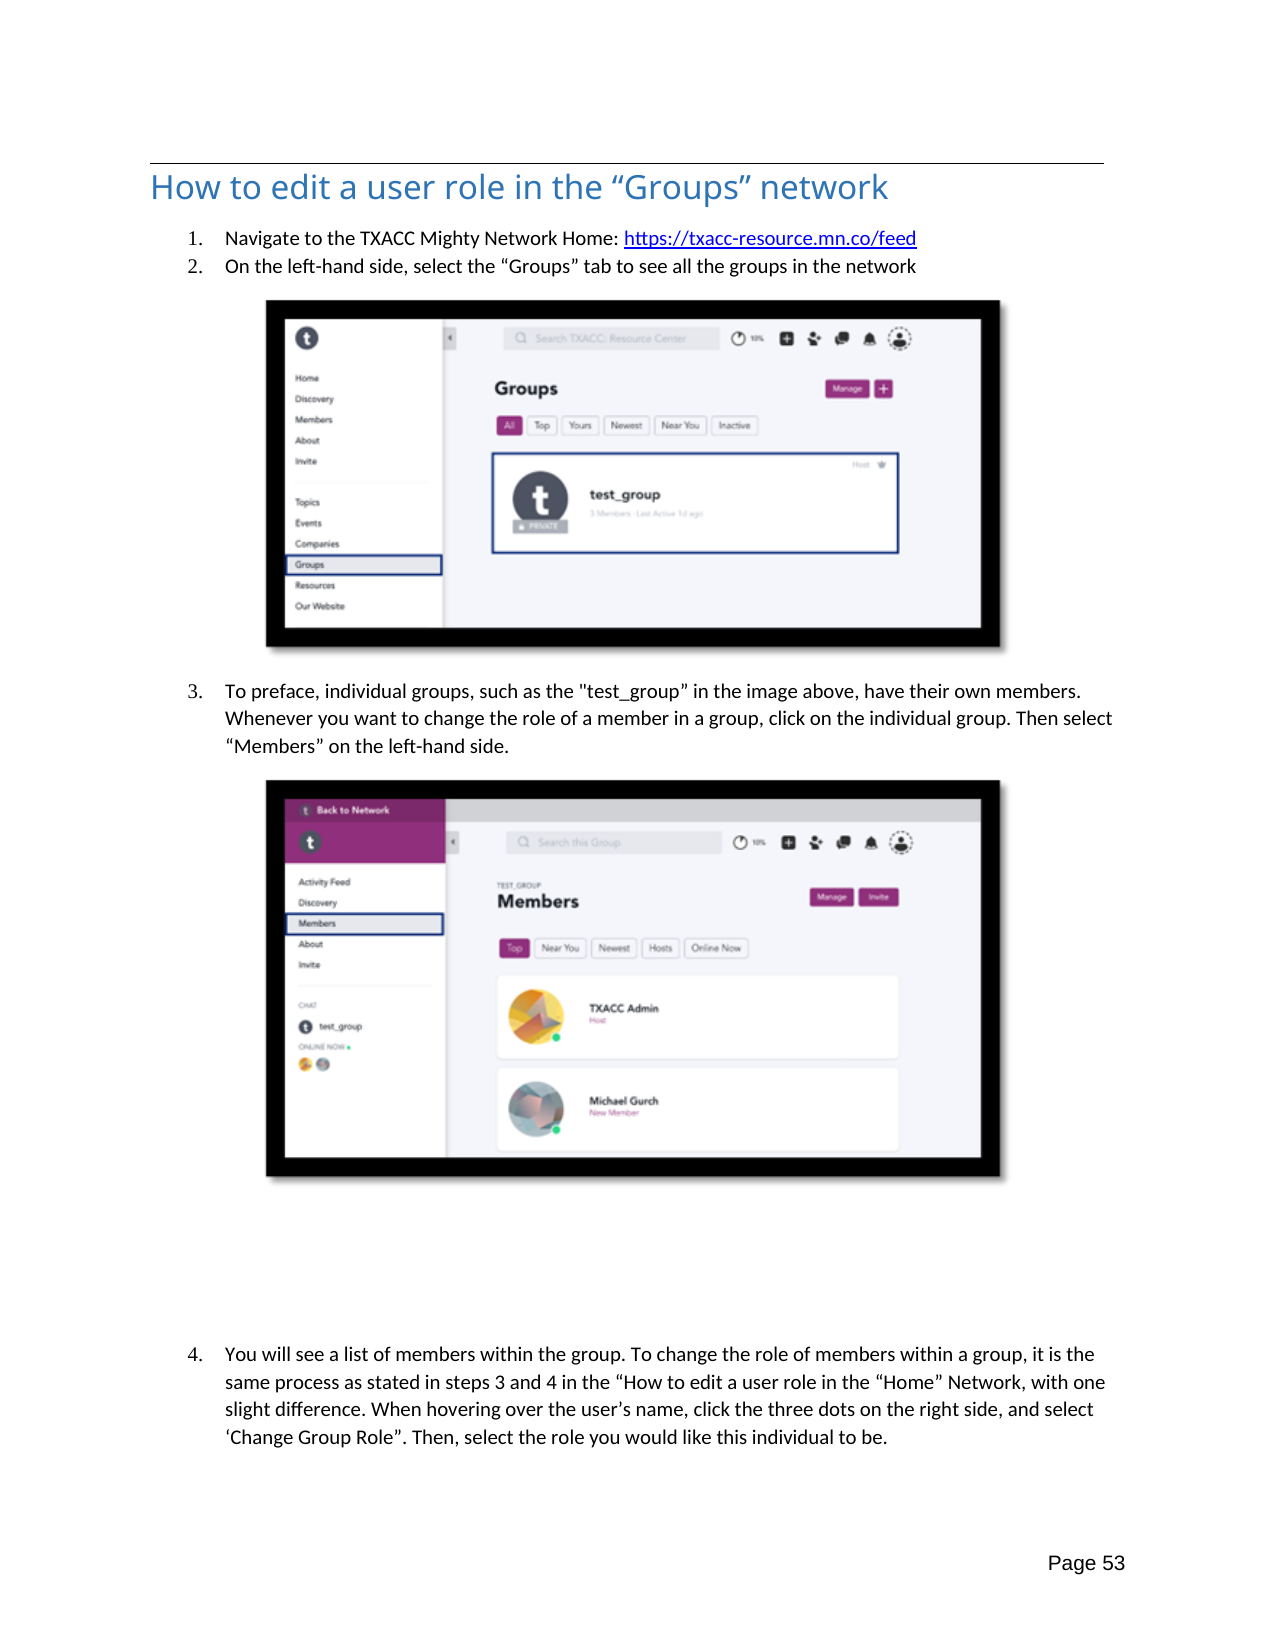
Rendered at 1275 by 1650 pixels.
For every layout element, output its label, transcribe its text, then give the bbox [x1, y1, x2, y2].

list To preface, individual groups, such as the "test_group” in the image above, have their own members. Whenever you want to change the role of a member in a group, click on the individual group. Then select “Members” on the left-hand side. [187, 678, 1125, 758]
picture [262, 776, 1013, 1191]
picture [262, 297, 1013, 660]
list You will see a list of members within the group. To change the role of members within a group, it is the same process as stated in steps 3 and 4 in the “How to edit a user role in the “Home” Network, with one slight difference. When hovering over the user’s name, click the three dots on the right side, and select ‘Change Group Role”. Then, select the role you would like this individual to be. [187, 1342, 1125, 1449]
subtitle How to edit a user role in the “Groups” network [150, 164, 1104, 209]
list Navigate to the TXACC Mighty Network Home: https://txacc-resource.mn.co/feed [187, 226, 1125, 251]
list On the left-hand side, select the “Groups” tab to see all the groups in the network [187, 253, 1125, 278]
